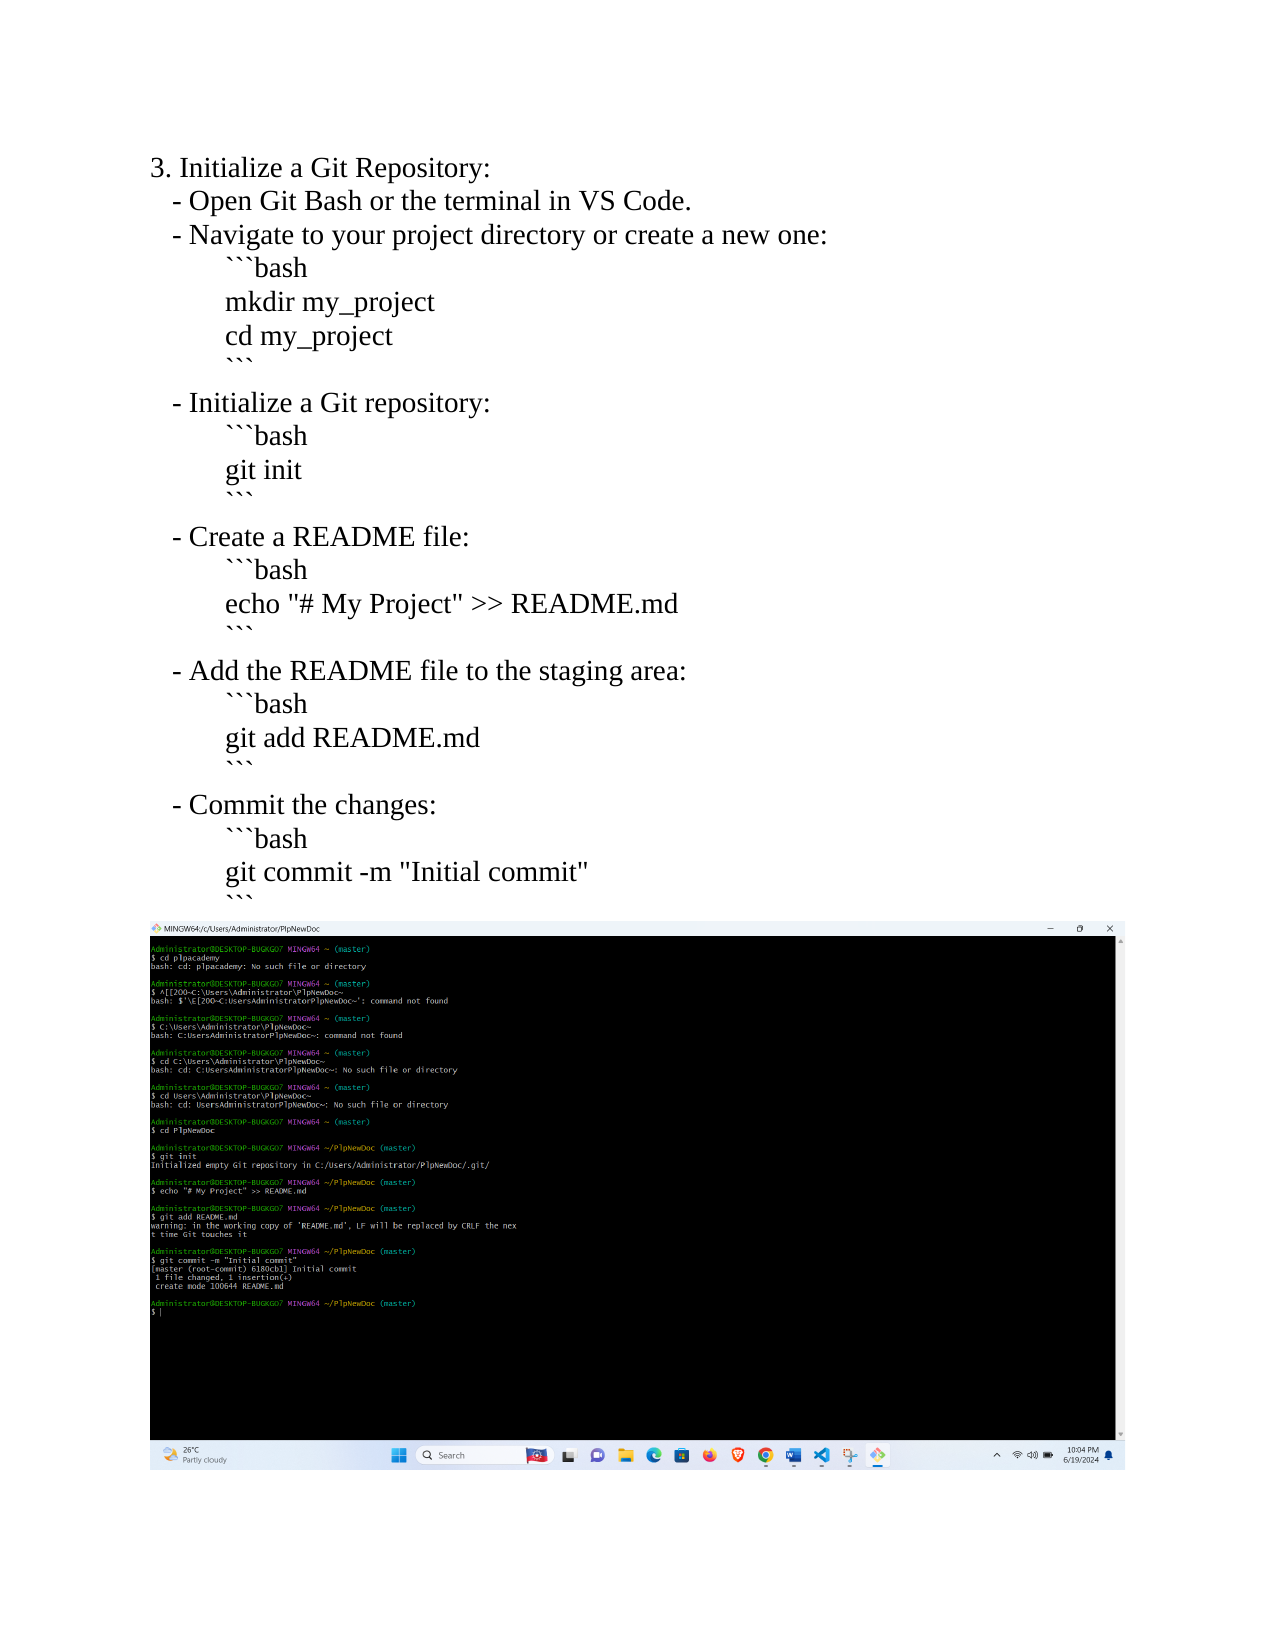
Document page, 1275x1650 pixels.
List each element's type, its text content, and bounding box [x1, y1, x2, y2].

text ```bash [150, 552, 1125, 586]
text echo "# My Project" >> README.md [150, 586, 1125, 619]
text git init [150, 452, 1125, 485]
text ```bash [150, 687, 1125, 720]
text ```bash [150, 821, 1125, 854]
text ``` [150, 888, 1125, 921]
text git commit -m "Initial commit" [150, 854, 1125, 888]
text - Add the README file to the staging area: [150, 653, 1125, 687]
text git add README.md [150, 720, 1125, 754]
text ``` [150, 754, 1125, 787]
text - Navigate to your project directory or create a new one: [150, 217, 1125, 251]
text 3. Initialize a Git Repository: [150, 150, 1125, 183]
text ```bash [150, 418, 1125, 452]
text cd my_project [150, 318, 1125, 351]
text ``` [150, 351, 1125, 385]
text ``` [150, 485, 1125, 519]
text - Initialize a Git repository: [150, 385, 1125, 418]
text - Open Git Bash or the terminal in VS Code. [150, 183, 1125, 217]
text - Create a README file: [150, 519, 1125, 552]
picture [150, 921, 1125, 1470]
text ```bash [150, 251, 1125, 284]
text - Commit the changes: [150, 787, 1125, 821]
text mkdir my_project [150, 284, 1125, 318]
text ``` [150, 619, 1125, 653]
